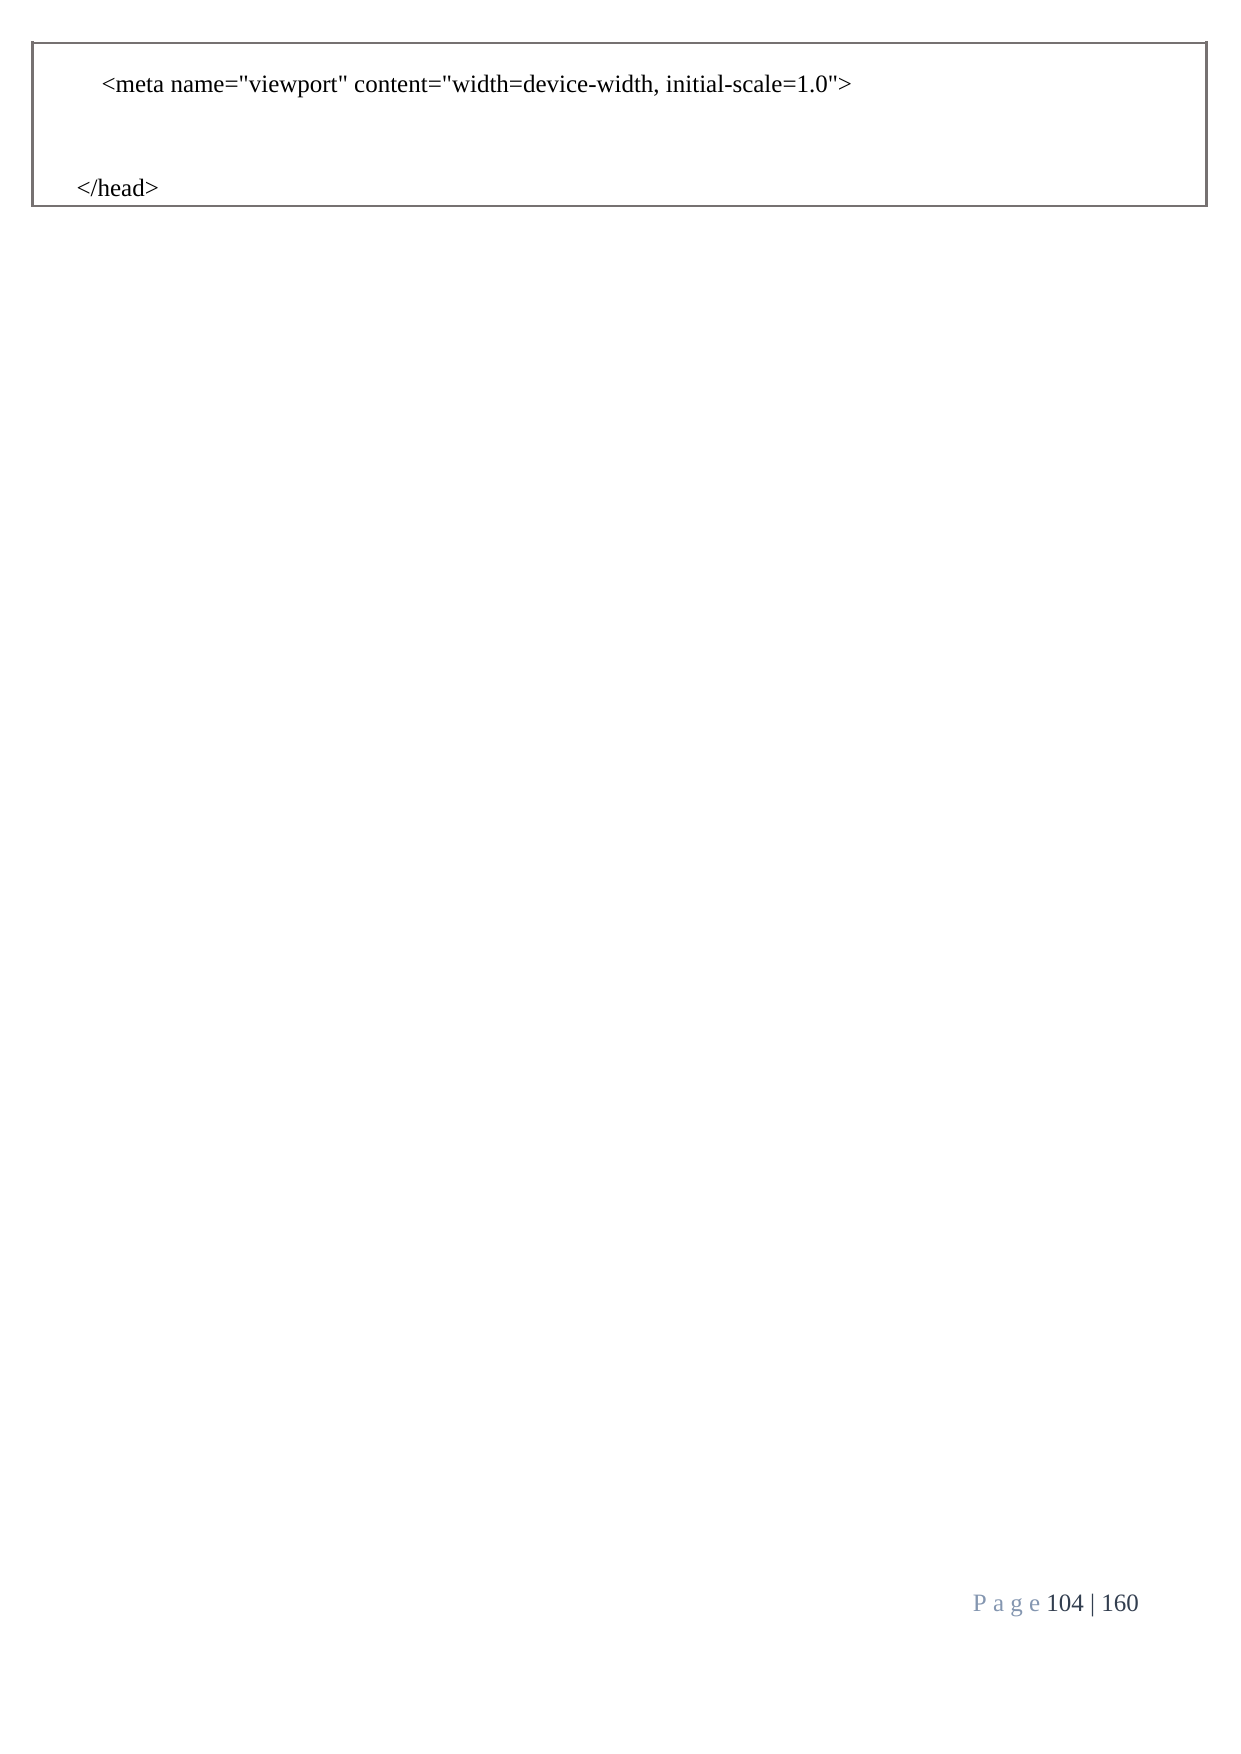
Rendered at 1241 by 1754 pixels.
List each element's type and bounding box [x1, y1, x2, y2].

table_header [34, 44, 1205, 205]
